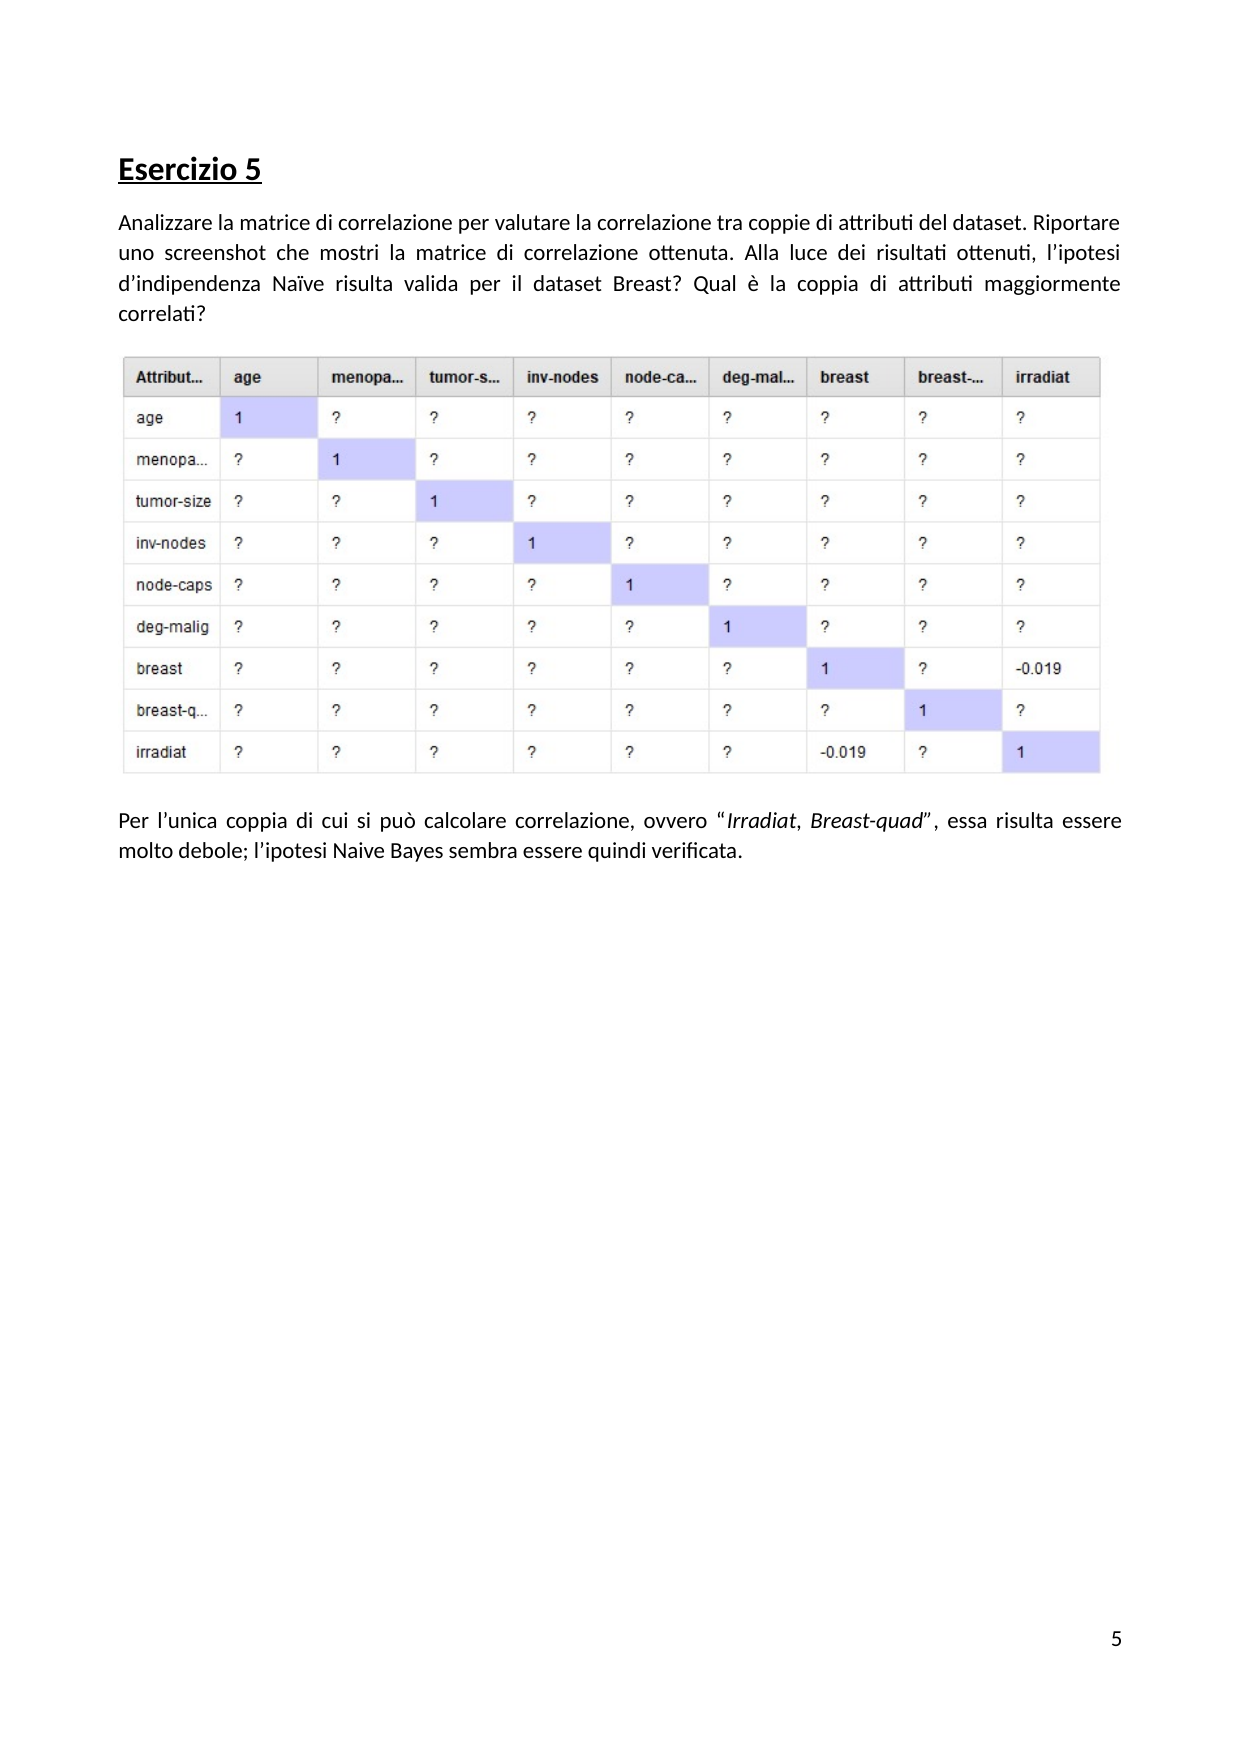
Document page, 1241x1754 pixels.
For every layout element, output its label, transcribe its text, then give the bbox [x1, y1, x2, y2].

text Esercizio 5 [118, 148, 1122, 188]
picture [118, 345, 1123, 788]
text Per l’unica coppia di cui si può calcolare correlazione, ovvero “Irradiat, Breast-quad”, essa risulta essere molto debole; l’ipotesi Naive Bayes sembra essere quindi verificata. [118, 806, 1122, 864]
text Analizzare la matrice di correlazione per valutare la correlazione tra coppie di attributi del dataset. Riportare uno screenshot che mostri la matrice di correlazione ottenuta. Alla luce dei risultati ottenuti, l’ipotesi d’indipendenza Naïve risulta valida per il dataset Breast? Qual è la coppia di attributi maggiormente correlati? [118, 208, 1122, 327]
